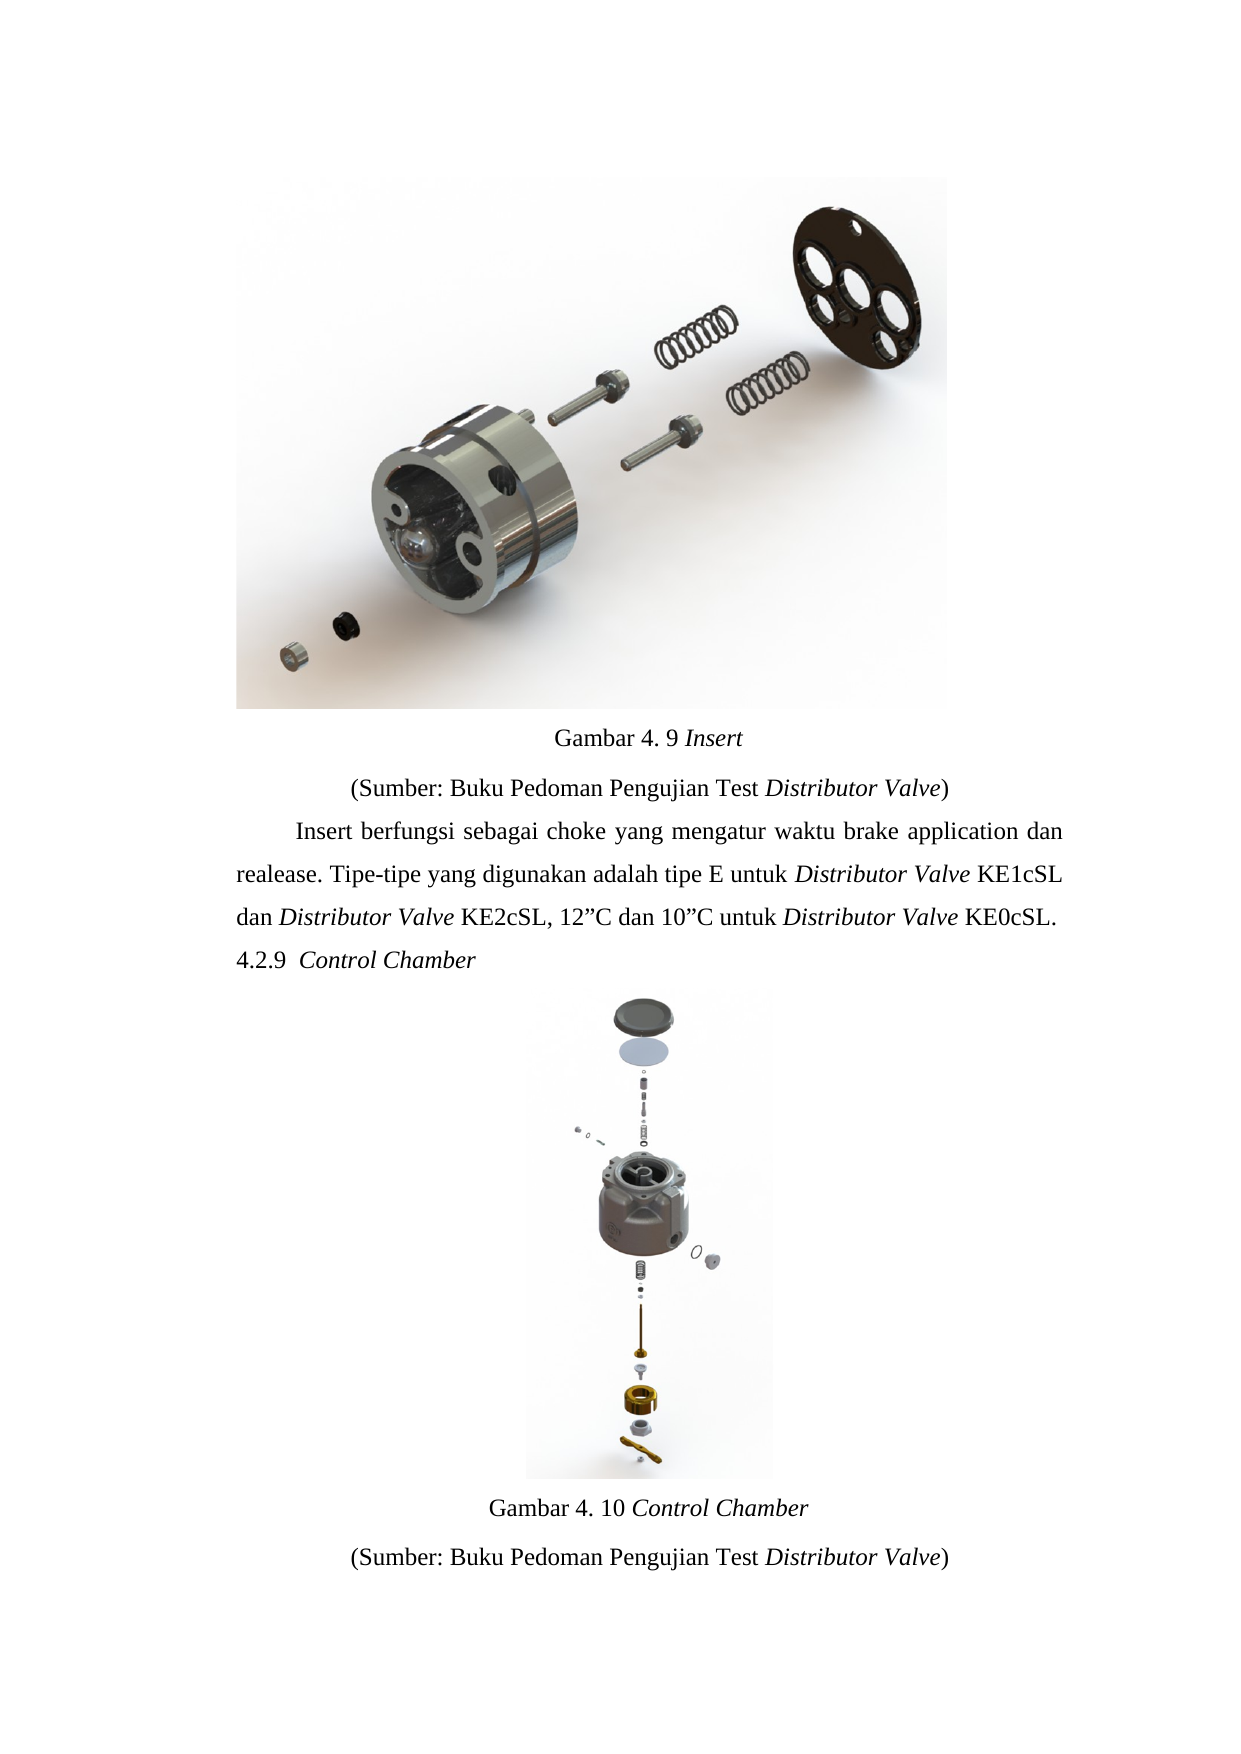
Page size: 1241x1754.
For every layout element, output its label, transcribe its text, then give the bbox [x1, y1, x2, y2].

text Insert berfungsi sebagai choke yang mengatur waktu brake application dan realease. Tipe-tipe yang digunakan adalah tipe E untuk Distributor Valve KE1cSL dan Distributor Valve KE2cSL, 12”C dan 10”C untuk Distributor Valve KE0cSL. [236, 816, 1063, 931]
text (Sumber: Buku Pedoman Pengujian Test Distributor Valve) [236, 773, 1063, 801]
text Gambar 4. 10 Control Chamber [236, 1493, 1063, 1522]
picture [526, 988, 774, 1479]
text (Sumber: Buku Pedoman Pengujian Test Distributor Valve) [236, 1542, 1063, 1571]
text 4.2.9 Control Chamber [236, 945, 1063, 974]
picture [236, 177, 947, 709]
text Gambar 4. 9 Insert [236, 723, 1063, 752]
